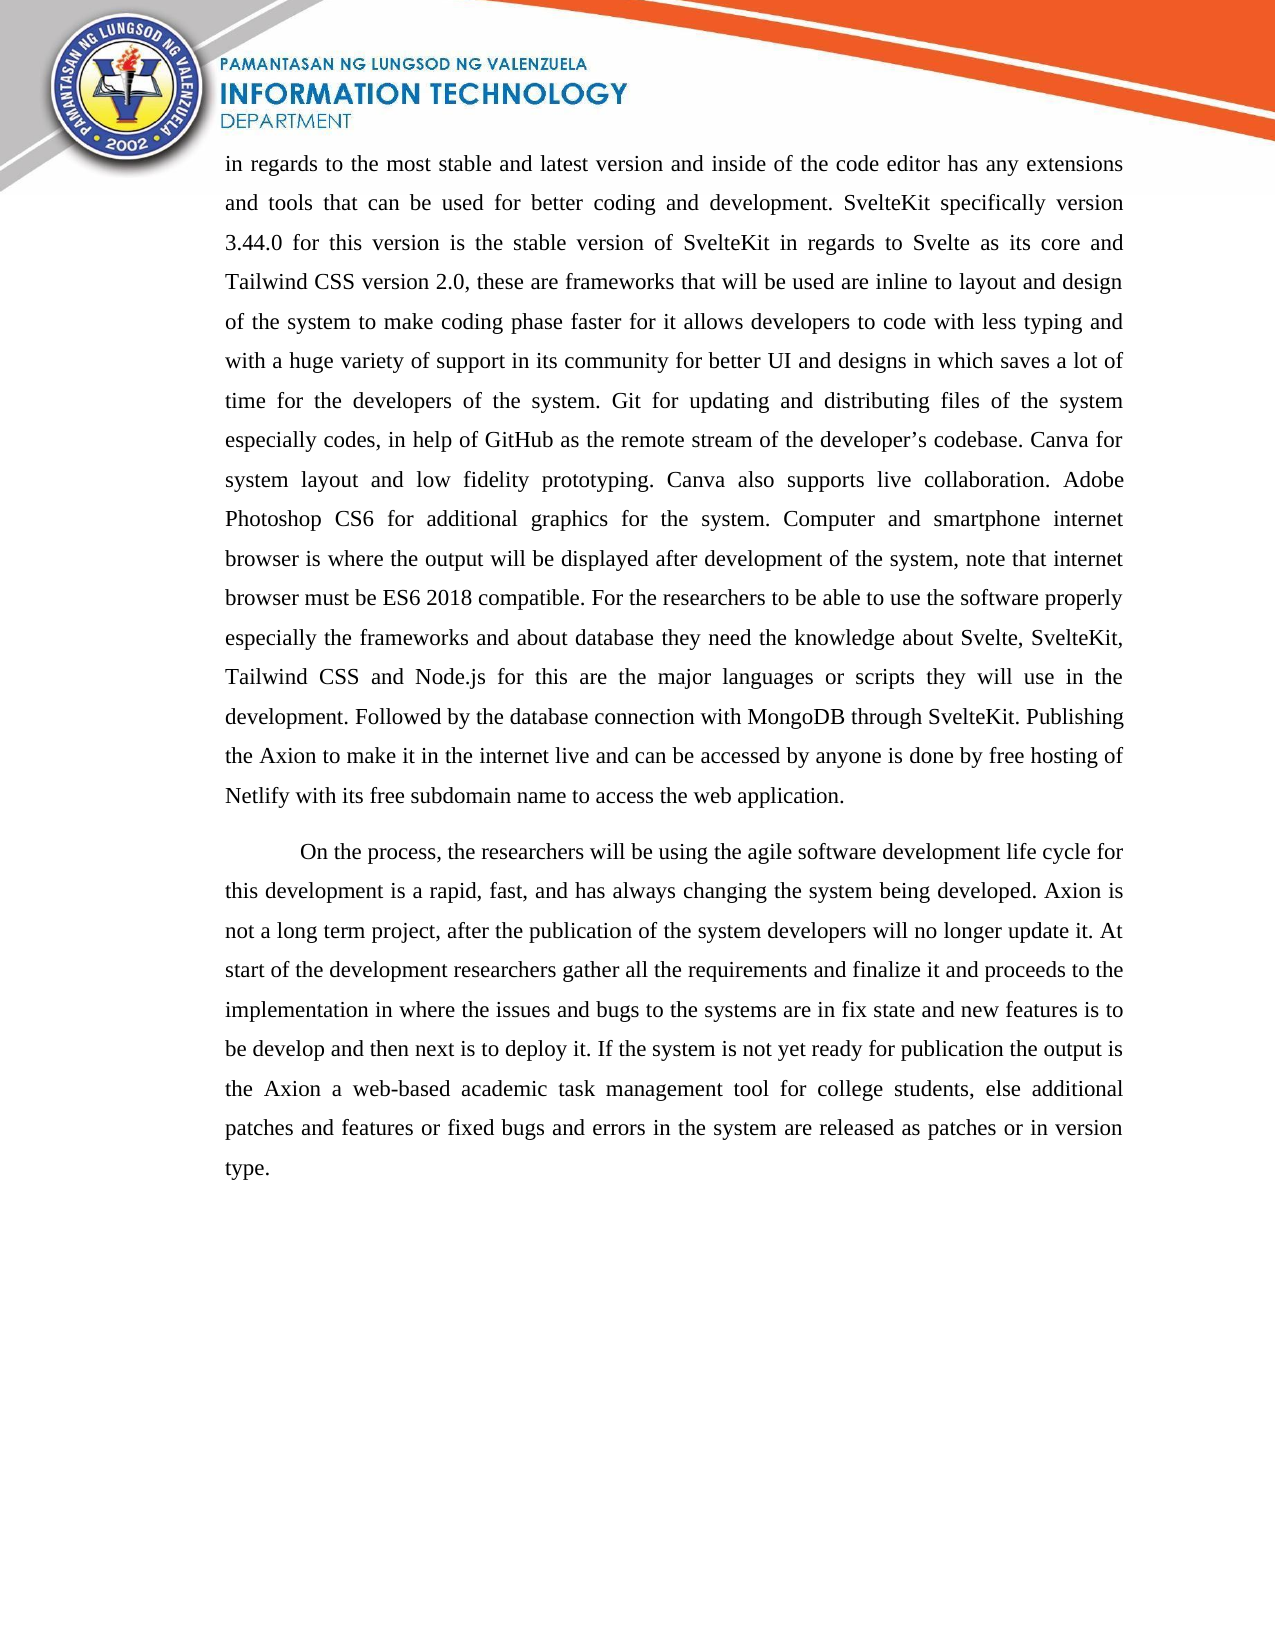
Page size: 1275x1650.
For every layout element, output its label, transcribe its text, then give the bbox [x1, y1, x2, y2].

picture [0, 0, 1275, 195]
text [225, 150, 1125, 808]
text On the process, the researchers will be using the agile software development life cycle for this development is a rapid, fast, and has always changing the system being developed. Axion is not a long term project, after the publication of the system developers will no longer update it. At start of the development researchers gather all the requirements and finalize it and proceeds to the implementation in where the issues and bugs to the systems are in fix state and new features is to be develop and then next is to deploy it. If the system is not yet ready for publication the output is the Axion a web-based academic task management tool for college students, else additional patches and features or fixed bugs and errors in the system are released as patches or in version type. [225, 838, 1125, 1180]
